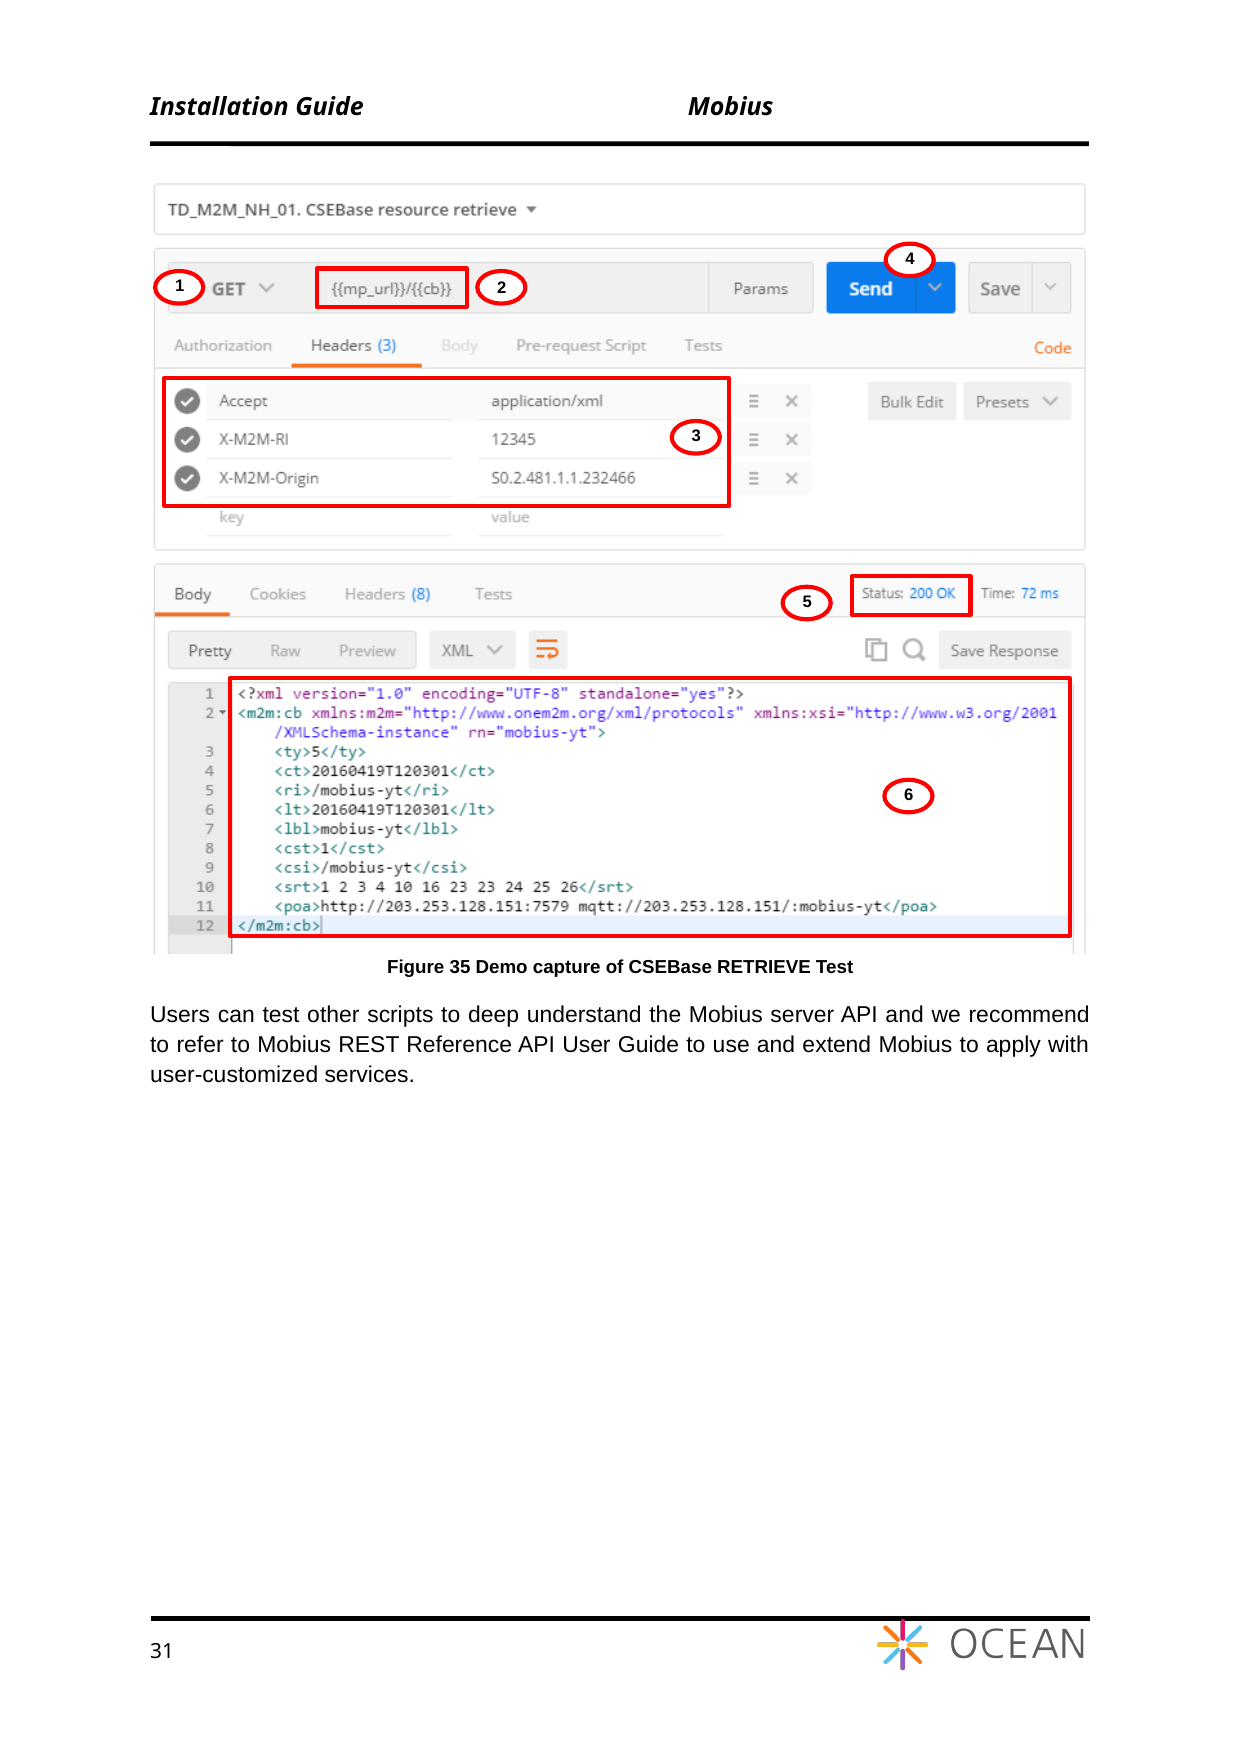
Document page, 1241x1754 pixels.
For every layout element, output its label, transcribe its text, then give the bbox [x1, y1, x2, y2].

picture [150, 177, 1091, 954]
text Users can test other scripts to deep understand the Mobius server API and we recommend to refer to Mobius REST Reference API User Guide to use and extend Mobius to apply with user-customized services. [150, 1001, 1090, 1088]
picture [873, 1612, 1092, 1678]
